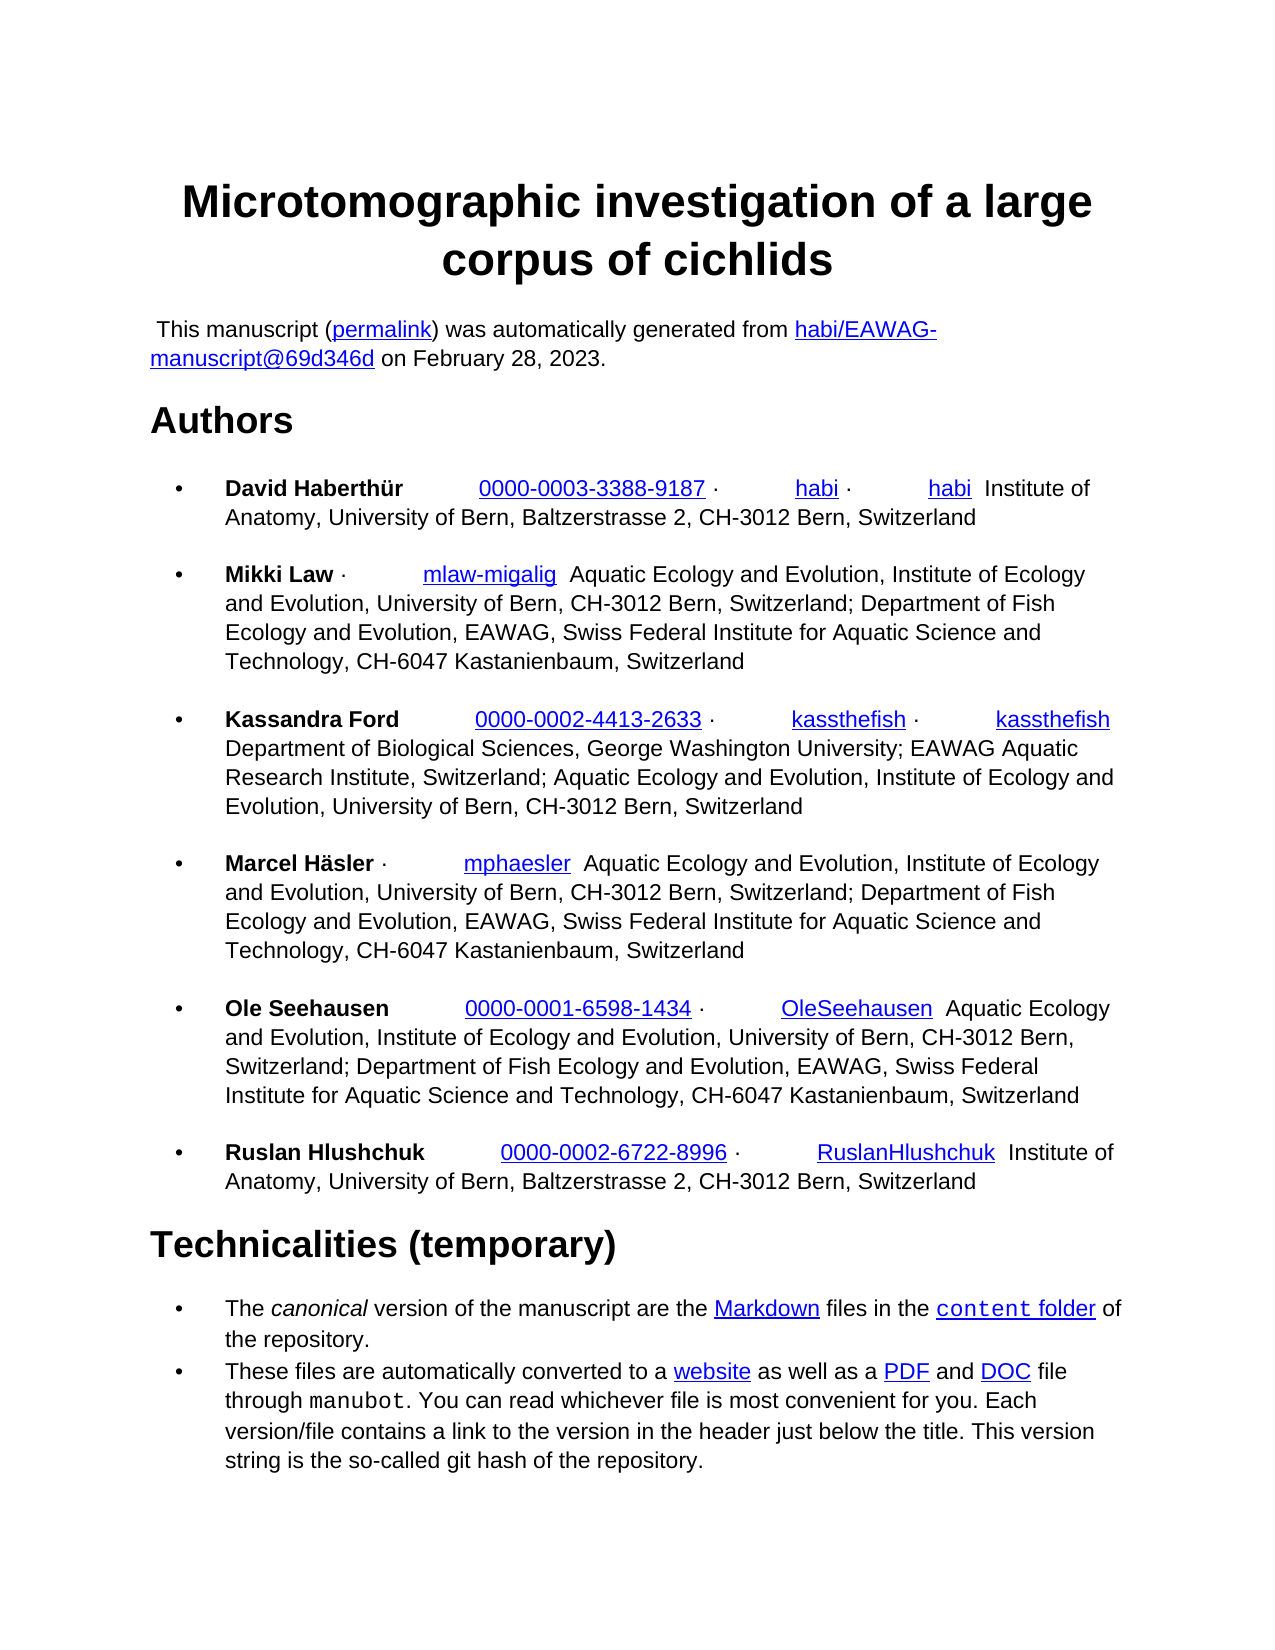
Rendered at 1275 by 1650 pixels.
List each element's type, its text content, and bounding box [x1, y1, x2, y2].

list These files are automatically converted to a website as well as a PDF and DOC file through manubot. You can read whichever file is most convenient for you. Each version/file contains a link to the version in the header just below the title. This version string is the so-called git hash of the repository. [175, 1358, 1125, 1473]
subtitle Authors [150, 399, 1125, 442]
list The canonical version of the manuscript are the Markdown files in the content folder of the repository. [175, 1294, 1125, 1352]
list Mikki Law · mlaw-migalig Aquatic Ecology and Evolution, Institute of Ecology and Evolution, University of Bern, CH-3012 Bern, Switzerland; Department of Fish Ecology and Evolution, EAWAG, Swiss Federal Institute for Aquatic Science and Technology, CH-6047 Kastanienbaum, Switzerland [175, 558, 1125, 674]
list Ole Seehausen 0000-0001-6598-1434 · OleSeehausen Aquatic Ecology and Evolution, Institute of Ecology and Evolution, University of Bern, CH-3012 Bern, Switzerland; Department of Fish Ecology and Evolution, EAWAG, Swiss Federal Institute for Aquatic Science and Technology, CH-6047 Kastanienbaum, Switzerland [175, 991, 1125, 1108]
title Microtomographic investigation of a large corpus of cichlids [150, 175, 1125, 286]
subtitle Technicalities (temporary) [150, 1222, 1125, 1265]
list Ruslan Hlushchuk 0000-0002-6722-8996 · RuslanHlushchuk Institute of Anatomy, University of Bern, Baltzerstrasse 2, CH-3012 Bern, Switzerland [175, 1136, 1125, 1194]
list Marcel Häsler · mphaesler Aquatic Ecology and Evolution, Institute of Ecology and Evolution, University of Bern, CH-3012 Bern, Switzerland; Department of Fish Ecology and Evolution, EAWAG, Swiss Federal Institute for Aquatic Science and Technology, CH-6047 Kastanienbaum, Switzerland [175, 847, 1125, 963]
text This manuscript (permalink) was automatically generated from habi/EAWAG-manuscript@69d346d on February 28, 2023. [150, 316, 1125, 371]
list David Haberthür 0000-0003-3388-9187 · habi · habi Institute of Anatomy, University of Bern, Baltzerstrasse 2, CH-3012 Bern, Switzerland [175, 471, 1125, 530]
list Kassandra Ford 0000-0002-4413-2633 · kassthefish · kassthefish Department of Biological Sciences, George Washington University; EAWAG Aquatic Research Institute, Switzerland; Aquatic Ecology and Evolution, Institute of Ecology and Evolution, University of Bern, CH-3012 Bern, Switzerland [175, 702, 1125, 819]
